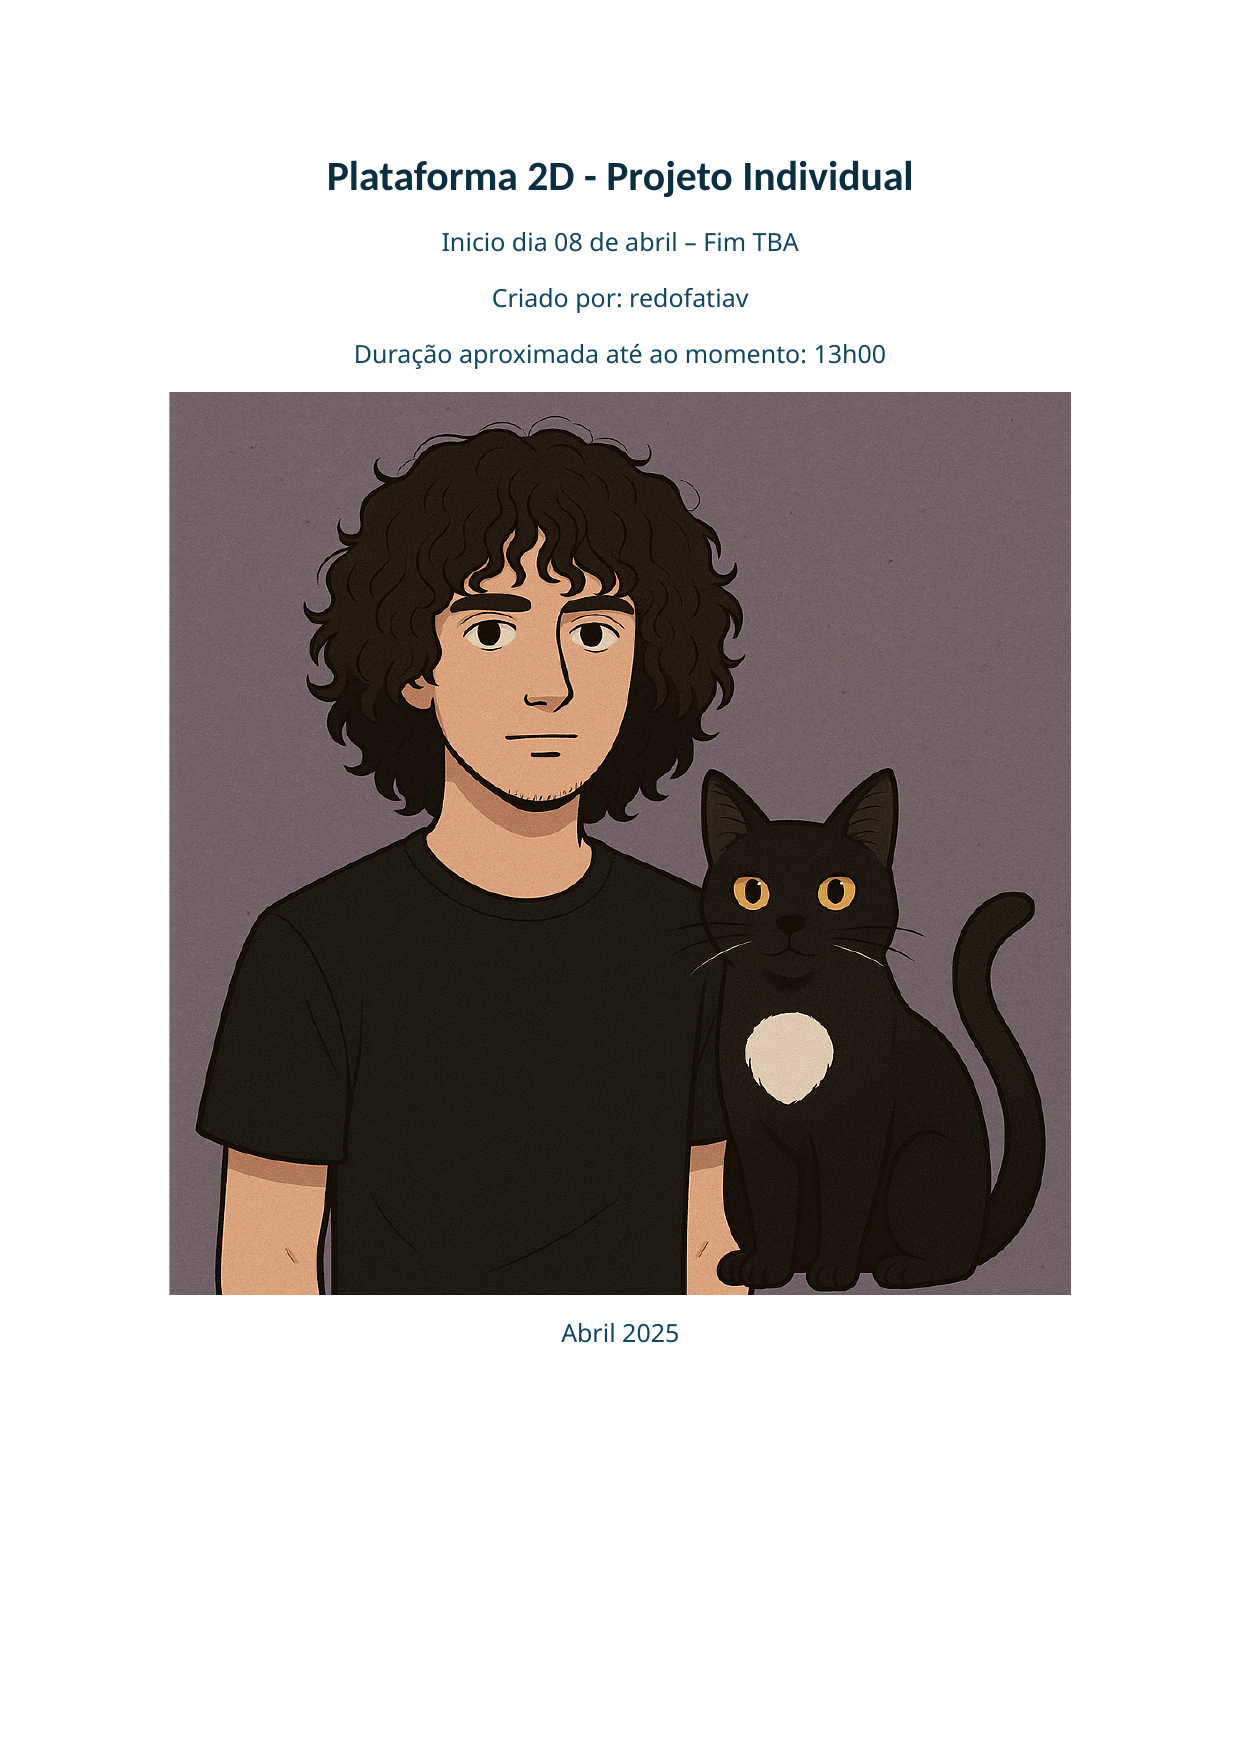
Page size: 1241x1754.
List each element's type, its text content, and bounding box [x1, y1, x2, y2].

picture [169, 392, 1071, 1295]
text Criado por: redofatiav [150, 281, 1090, 315]
text Inicio dia 08 de abril – Fim TBA [150, 225, 1090, 259]
text Abril 2025 [150, 1316, 1090, 1350]
text Plataforma 2D - Projeto Individual [150, 150, 1090, 201]
text Duração aproximada até ao momento: 13h00 [150, 337, 1090, 371]
